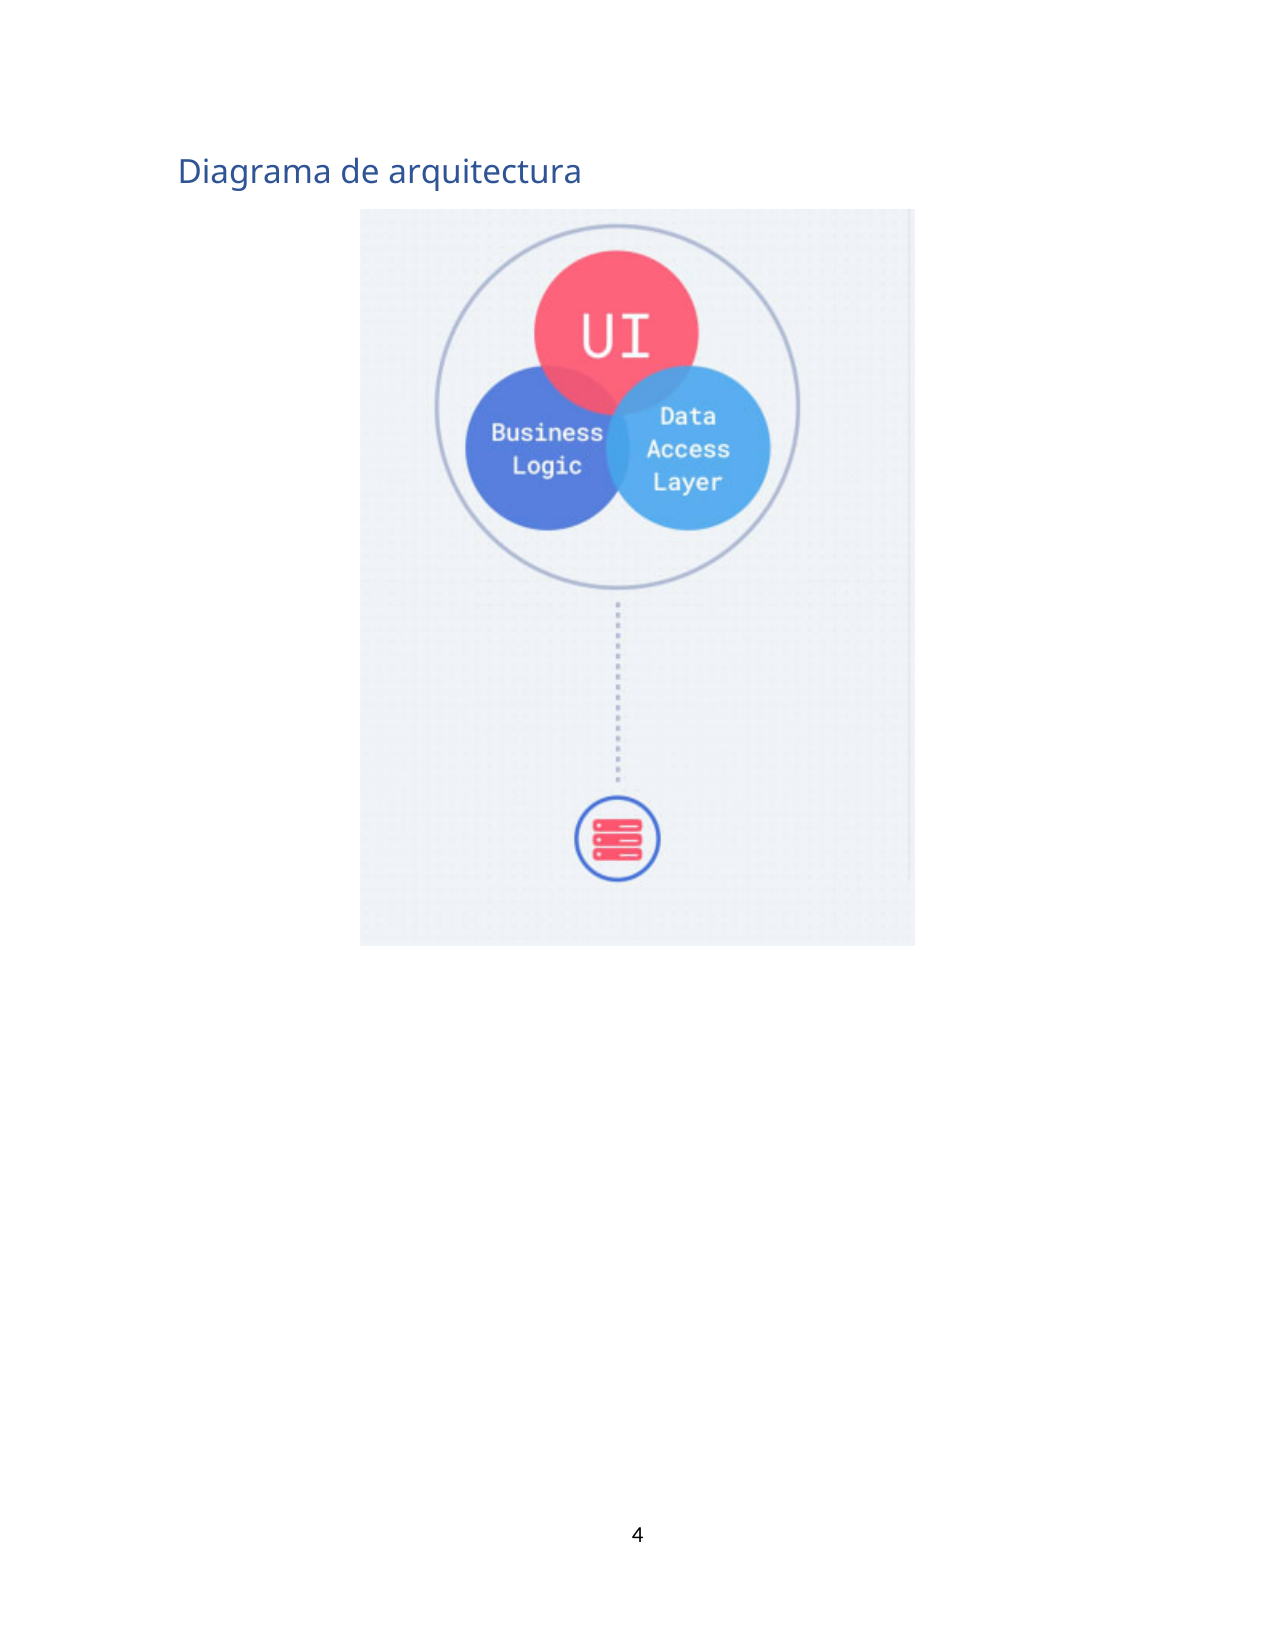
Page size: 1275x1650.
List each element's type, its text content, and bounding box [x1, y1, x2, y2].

subtitle Diagrama de arquitectura [177, 148, 1098, 193]
picture [360, 209, 915, 946]
